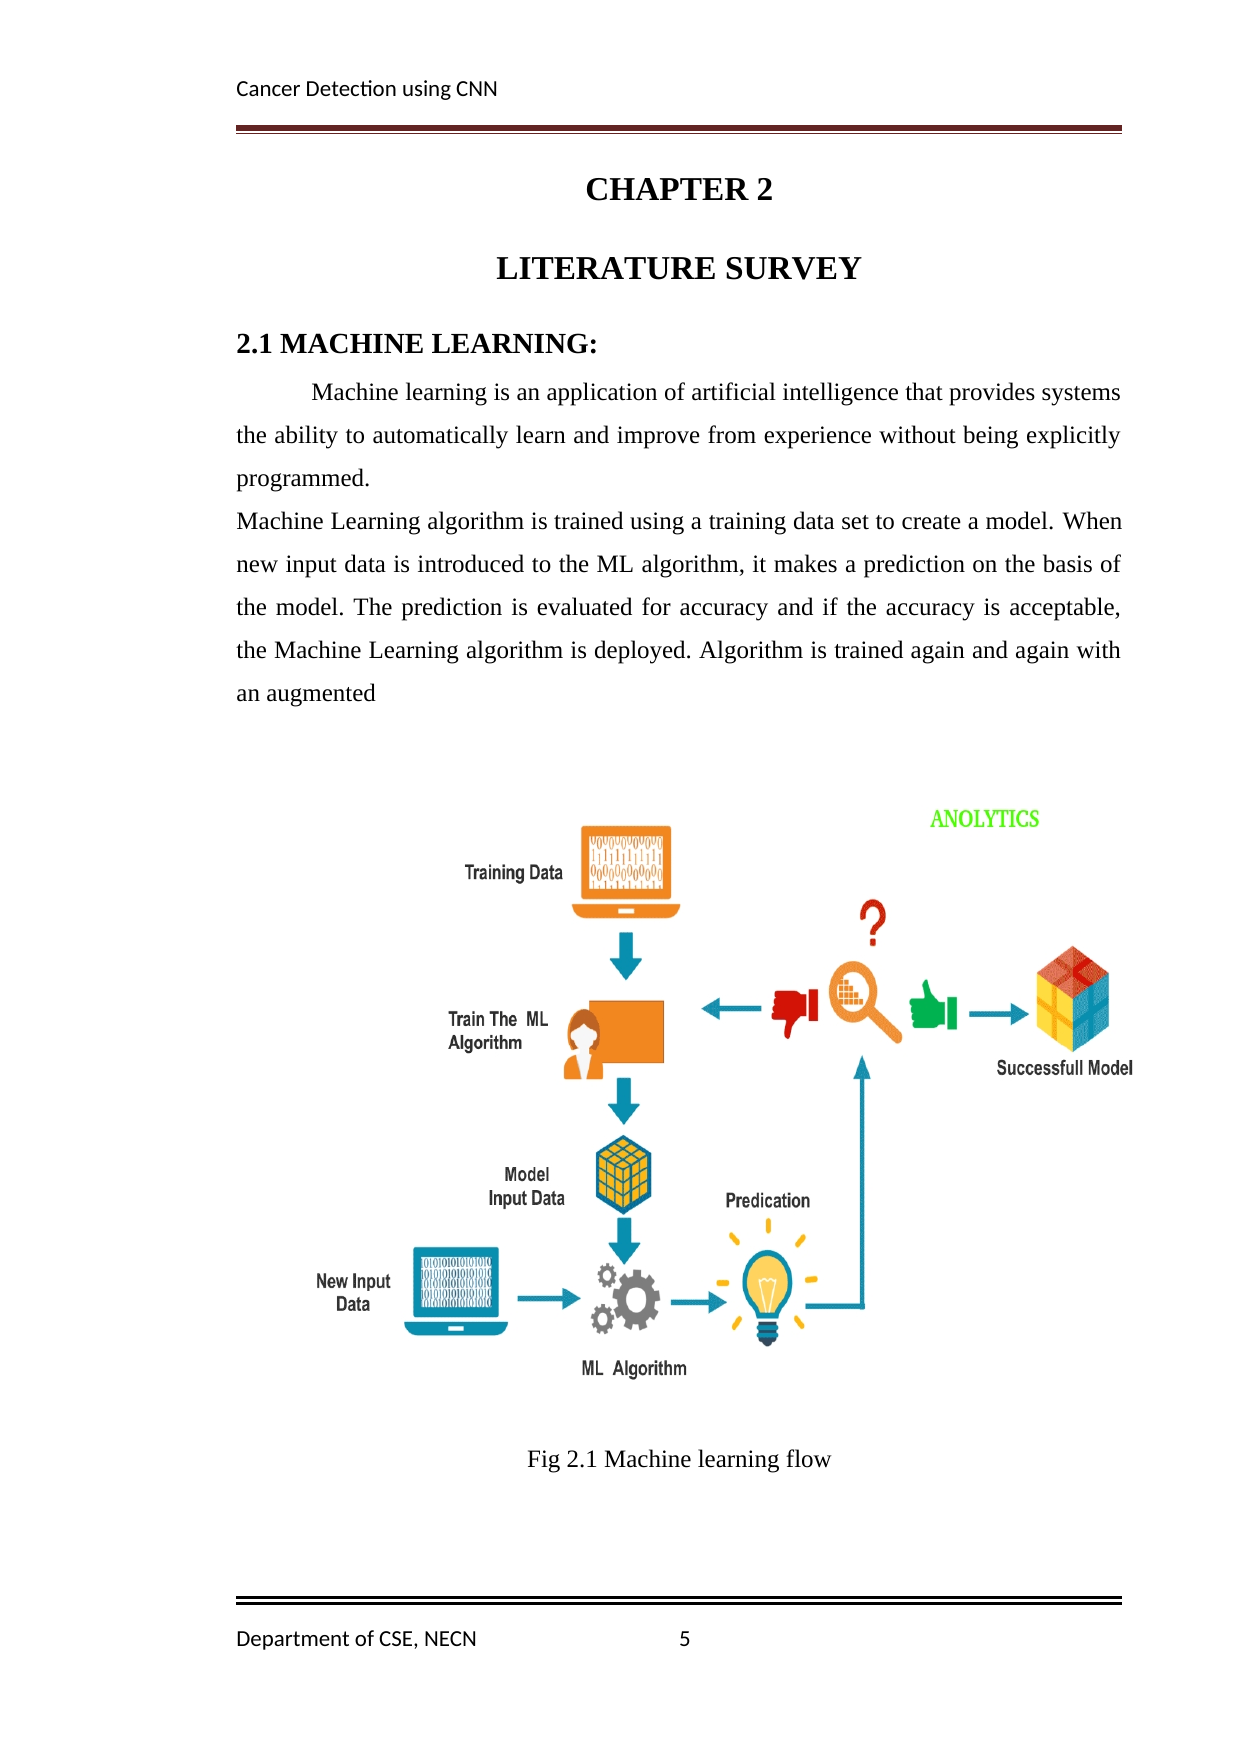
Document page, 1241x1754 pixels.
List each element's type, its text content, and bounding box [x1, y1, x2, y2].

picture [236, 742, 1171, 1410]
text Machine Learning algorithm is trained using a training data set to create a model. When new input data is introduced to the ML algorithm, it makes a prediction on the basis of the model. The prediction is evaluated for accuracy and if the accuracy is acceptable, the Machine Learning algorithm is deployed. Algorithm is trained again and again with an augmented [236, 506, 1122, 707]
text Fig 2.1 Machine learning flow [236, 1444, 1122, 1473]
text Machine learning is an application of artificial intelligence that provides systems the ability to automatically learn and improve from experience without being explicitly programmed. [236, 377, 1122, 492]
text LITERATURE SURVEY [236, 248, 1122, 286]
text 2.1 MACHINE LEARNING: [236, 326, 1122, 360]
text CHAPTER 2 [236, 170, 1122, 208]
